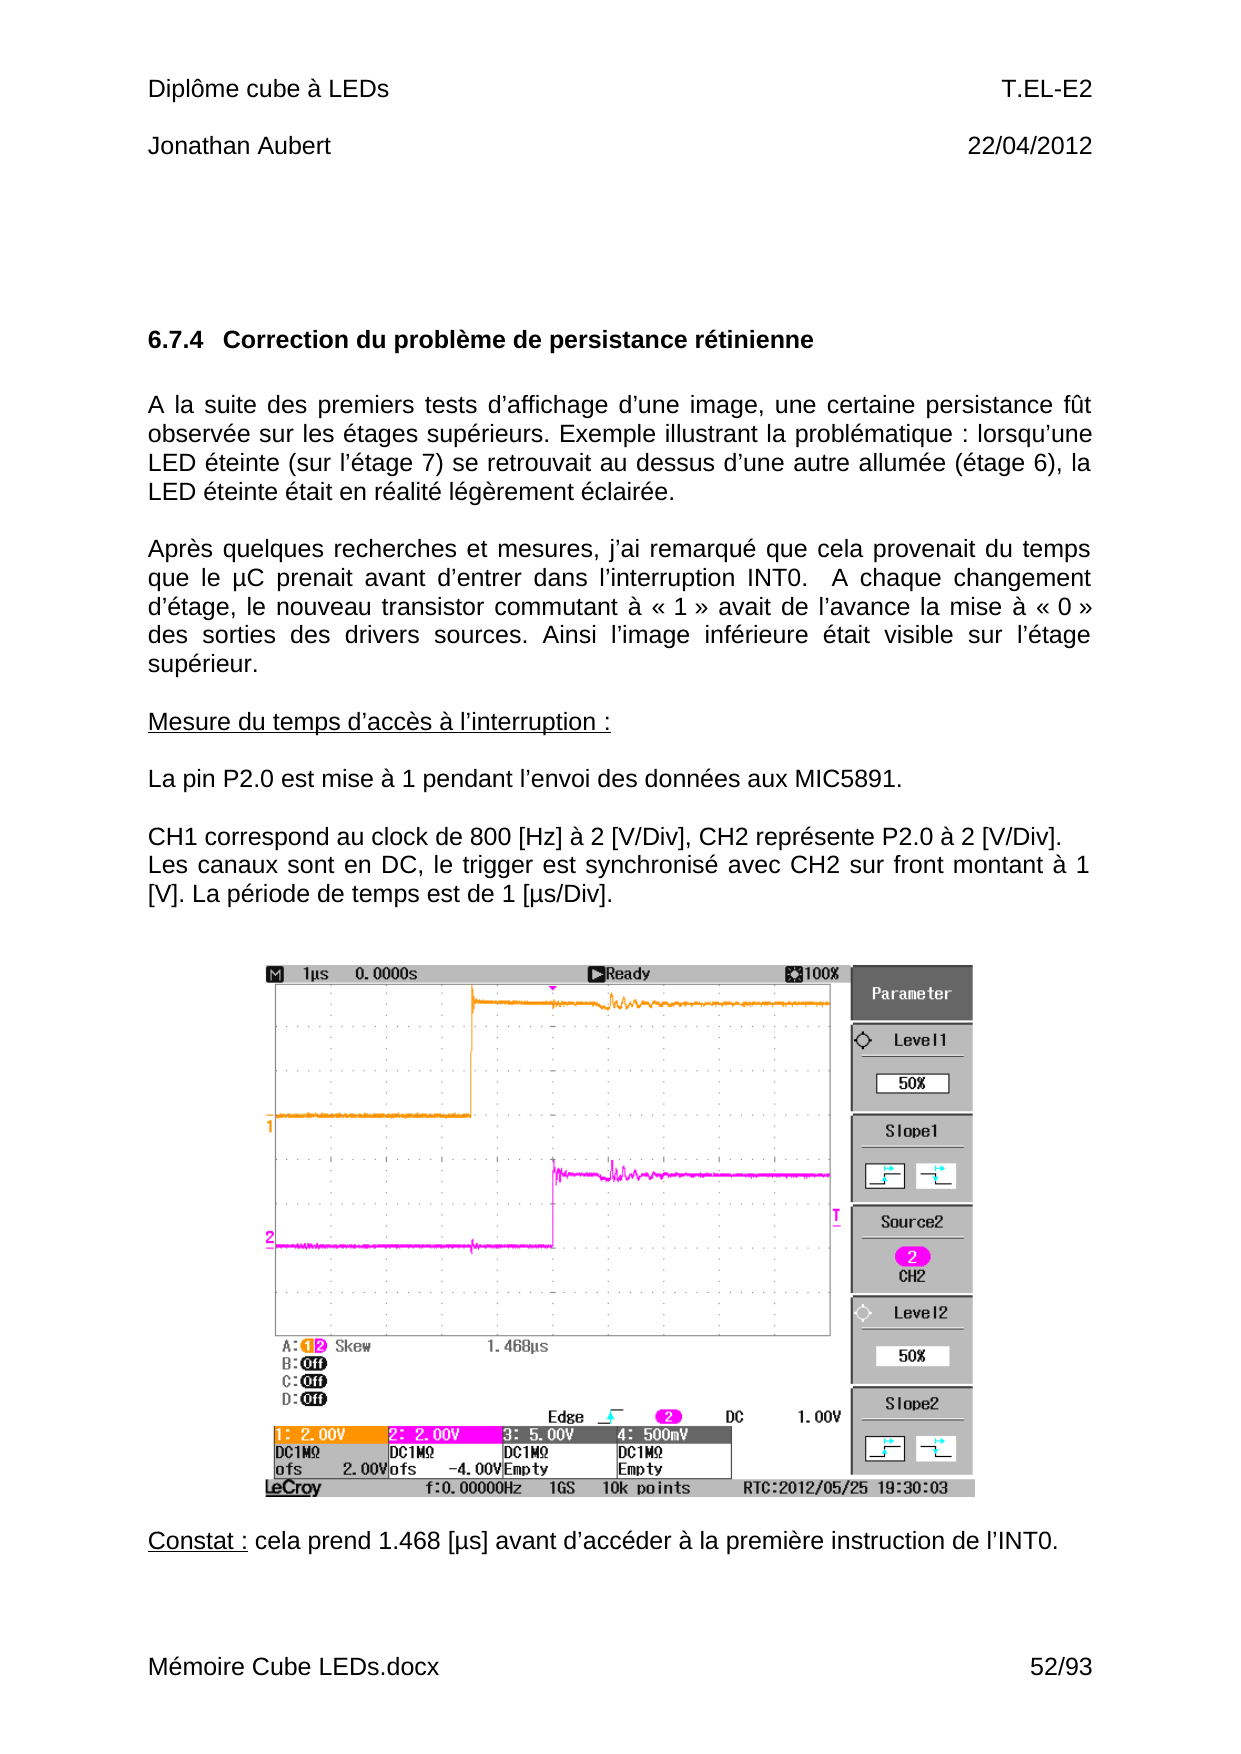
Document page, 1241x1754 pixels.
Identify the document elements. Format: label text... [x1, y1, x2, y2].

text Les canaux sont en DC, le trigger est synchronisé avec CH2 sur front montant à 1 [V]. La période de temps est de 1 [µs/Div]. [148, 850, 1093, 908]
text La pin P2.0 est mise à 1 pendant l’envoi des données aux MIC5891. [148, 764, 1093, 793]
text Après quelques recherches et mesures, j’ai remarqué que cela provenait du temps que le µC prenait avant d’entrer dans l’interruption INT0. A chaque changement d’étage, le nouveau transistor commutant à « 1 » avait de l’avance la mise à « 0 » des sorties des drivers sources. Ainsi l’image inférieure était visible sur l’étage supérieur. [148, 534, 1093, 678]
text Constat : cela prend 1.468 [µs] avant d’accéder à la première instruction de l’INT0. [148, 1526, 1093, 1554]
subtitle Correction du problème de persistance rétinienne [148, 324, 1093, 353]
text A la suite des premiers tests d’affichage d’une image, une certaine persistance fût observée sur les étages supérieurs. Exemple illustrant la problématique : lorsqu’une LED éteinte (sur l’étage 7) se retrouvait au dessus d’une autre allumée (étage 6), la LED éteinte était en réalité légèrement éclairée. [148, 390, 1093, 505]
text CH1 correspond au clock de 800 [Hz] à 2 [V/Div], CH2 représente P2.0 à 2 [V/Div]. [148, 822, 1093, 850]
picture [265, 965, 975, 1497]
text Mesure du temps d’accès à l’interruption : [148, 707, 1093, 735]
